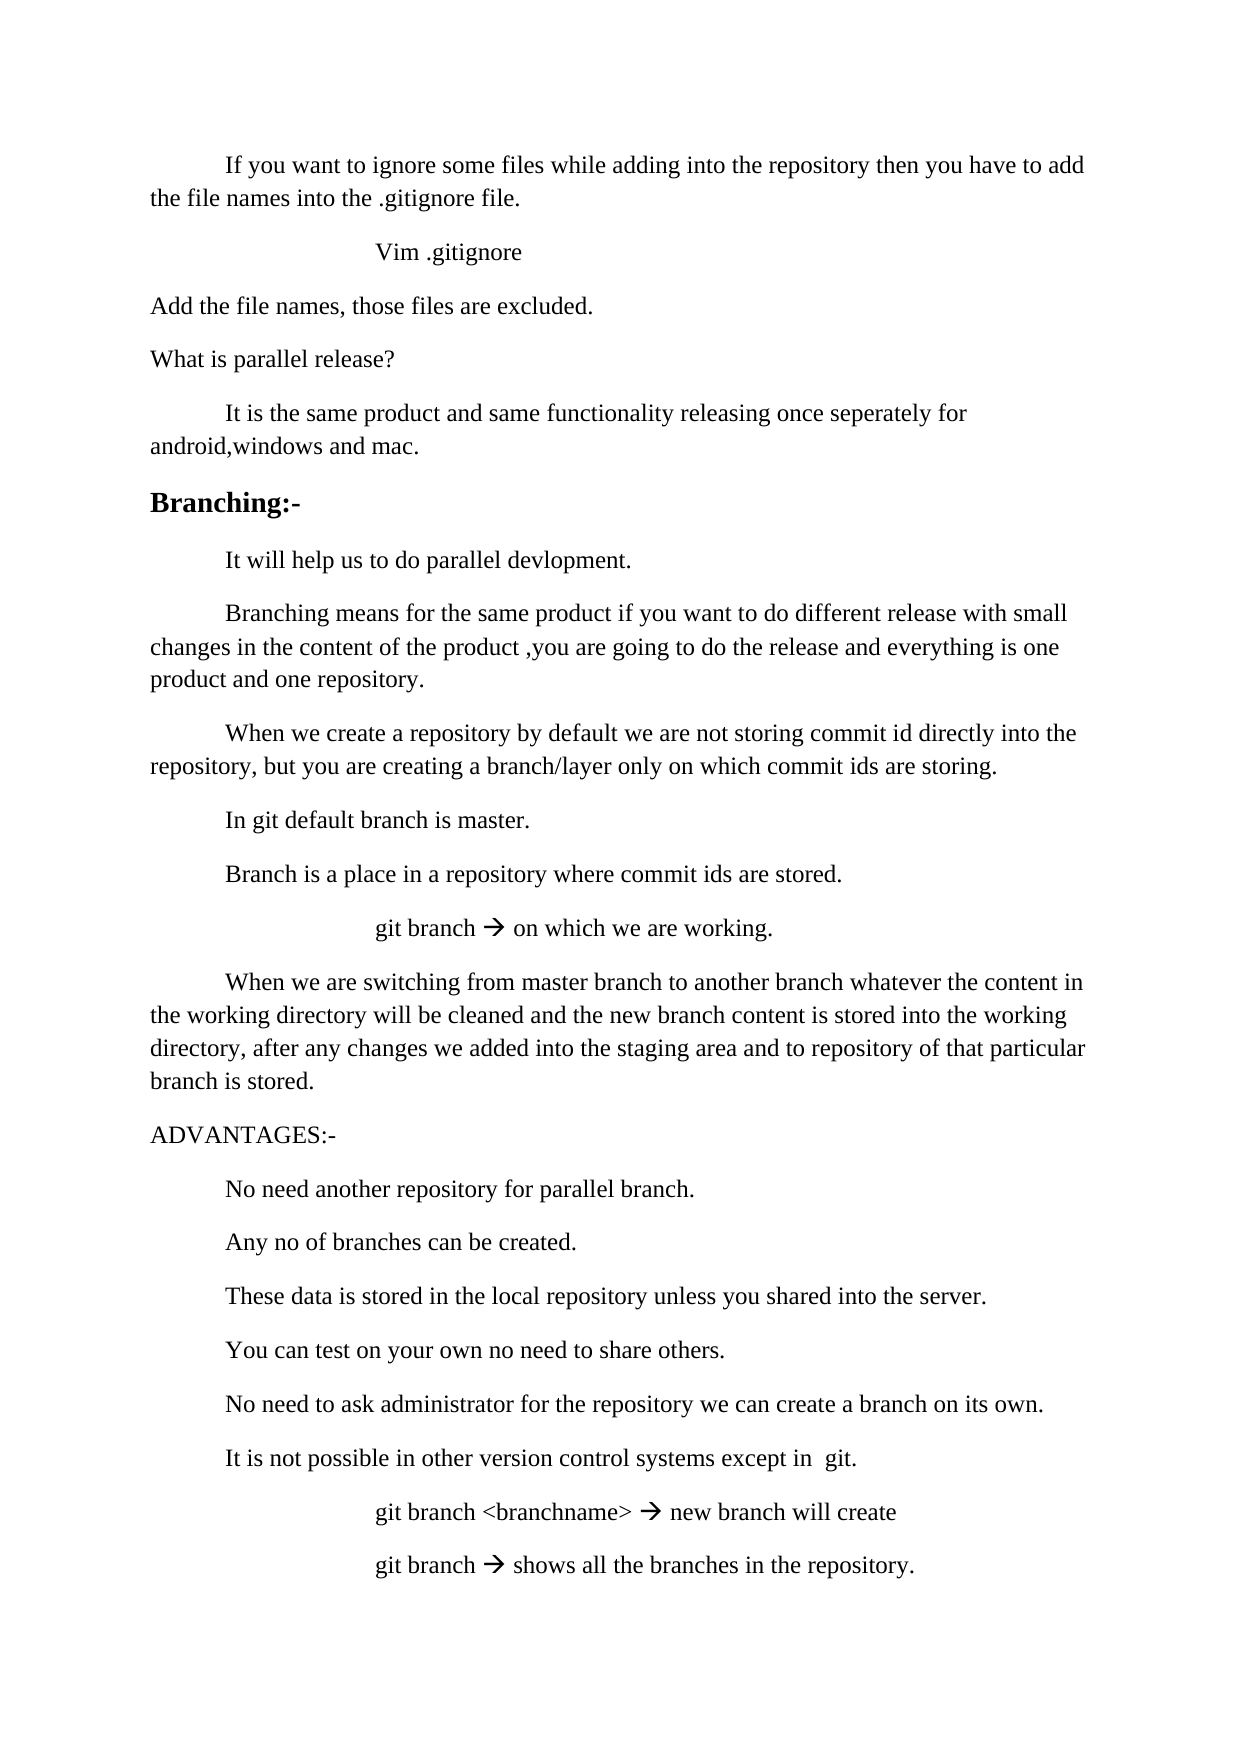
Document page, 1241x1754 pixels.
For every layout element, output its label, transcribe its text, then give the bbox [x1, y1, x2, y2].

text In git default branch is master. [150, 805, 1090, 834]
text You can test on your own no need to share others. [150, 1335, 1090, 1364]
text No need another repository for parallel branch. [150, 1174, 1090, 1202]
text Add the file names, those files are excluded. [150, 291, 1090, 319]
text Branching means for the same product if you want to do different release with small changes in the content of the product ,you are going to do the release and everything is one product and one repository. [150, 598, 1090, 693]
text ADVANTAGES:- [150, 1120, 1090, 1148]
text git branch shows all the branches in the repository. [150, 1551, 1090, 1579]
text It will help us to do parallel devlopment. [150, 545, 1090, 573]
text What is parallel release? [150, 344, 1090, 373]
text Branch is a place in a repository where commit ids are stored. [150, 859, 1090, 888]
text Any no of branches can be created. [150, 1227, 1090, 1256]
text It is not possible in other version control systems except in git. [150, 1443, 1090, 1472]
text git branch <branchname> new branch will create [150, 1497, 1090, 1526]
text If you want to ignore some files while adding into the repository then you have to add the file names into the .gitignore file. [150, 150, 1090, 212]
text It is the same product and same functionality releasing once seperately for android,windows and mac. [150, 398, 1090, 460]
text Vim .gitignore [150, 237, 1090, 266]
text git branch on which we are working. [150, 913, 1090, 942]
text These data is stored in the local repository unless you shared into the server. [150, 1281, 1090, 1310]
text When we create a repository by default we are not storing commit id directly into the repository, but you are creating a branch/layer only on which commit ids are storing. [150, 718, 1090, 780]
text When we are switching from master branch to another branch whatever the content in the working directory will be cleaned and the new branch content is stored into the working directory, after any changes we added into the staging area and to repository of that particular branch is stored. [150, 967, 1090, 1095]
text Branching:- [150, 485, 1090, 519]
text No need to ask administrator for the repository we can create a branch on its own. [150, 1389, 1090, 1418]
